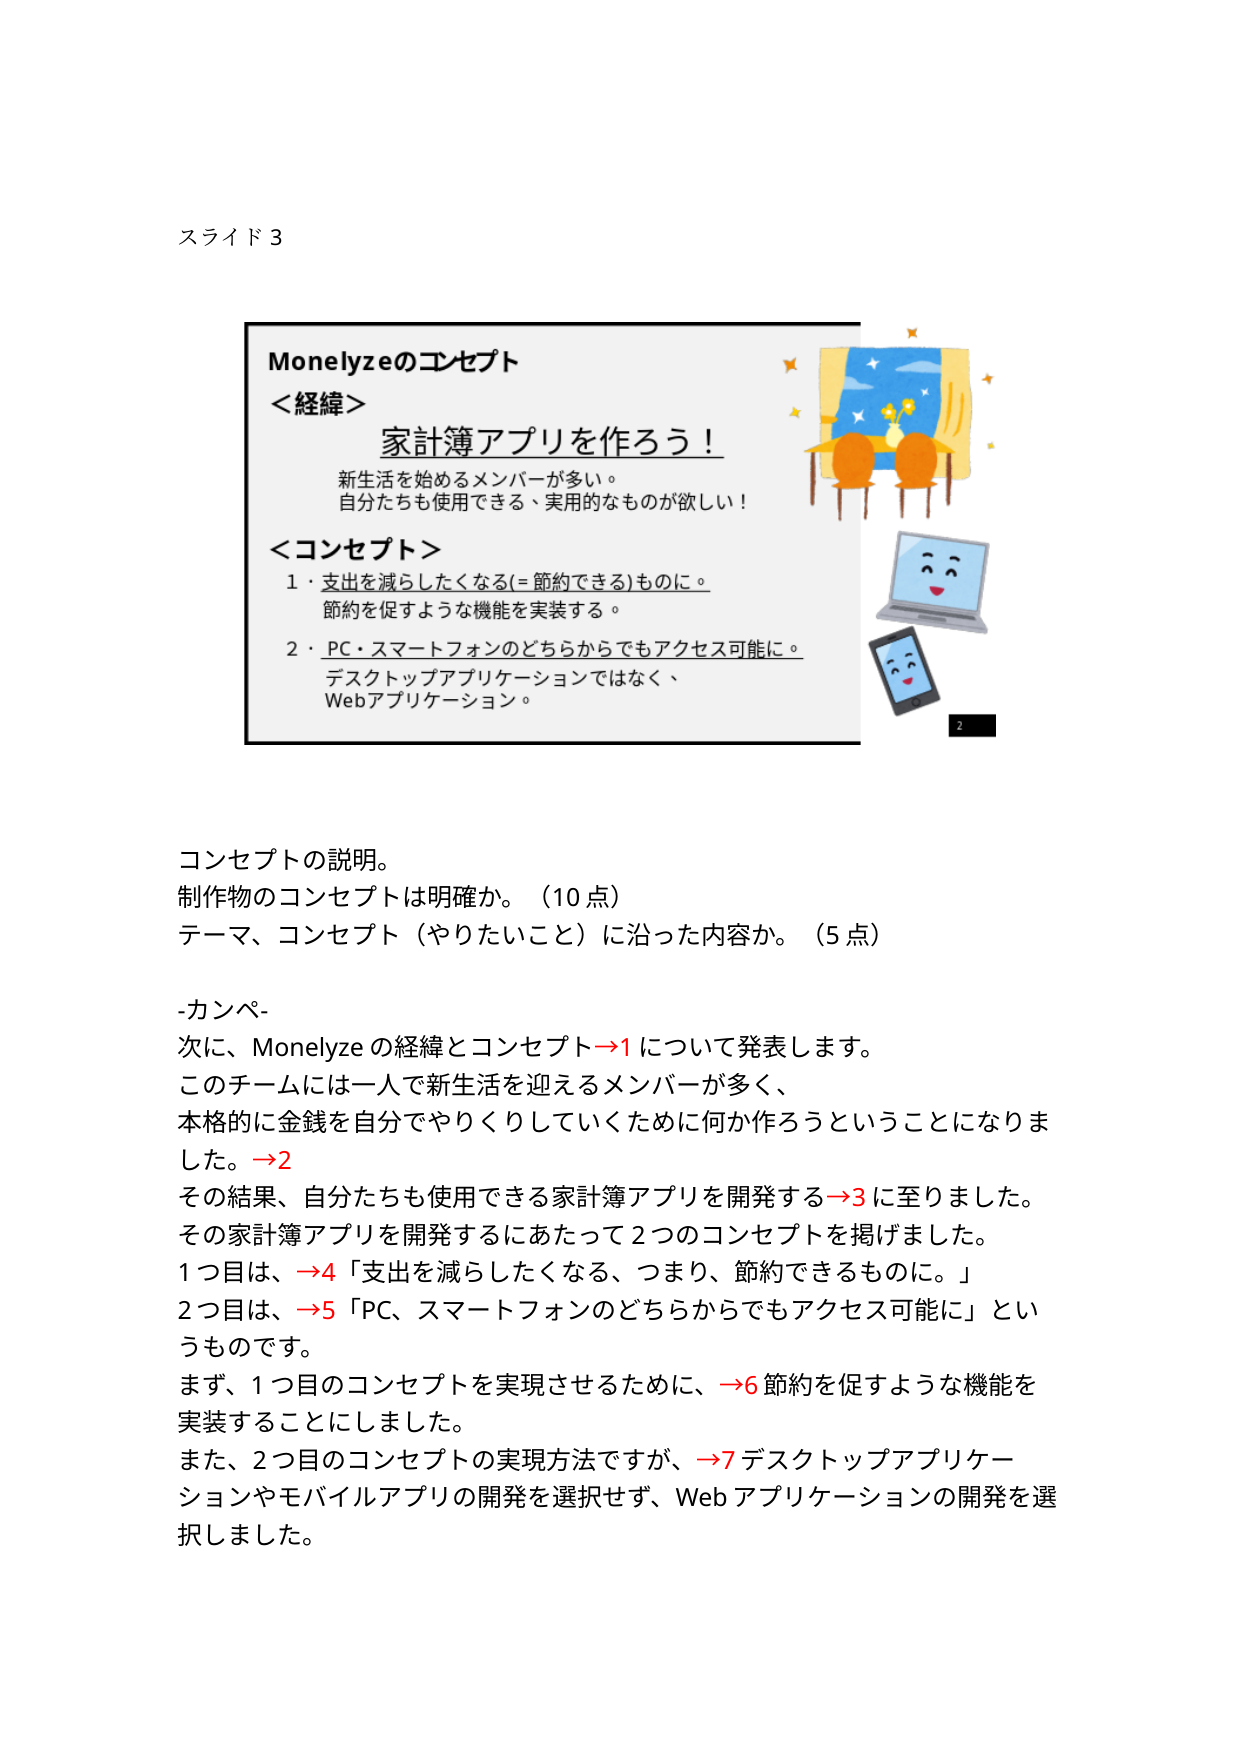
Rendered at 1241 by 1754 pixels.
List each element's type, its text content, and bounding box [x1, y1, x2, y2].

text 次に、Monelyzeの経緯とコンセプト→1について発表します。 [177, 1027, 1063, 1065]
text 本格的に金銭を自分でやりくりしていくために何か作ろうということになりました。→2 [177, 1102, 1063, 1177]
text また、2つ目のコンセプトの実現方法ですが、→7デスクトップアプリケーションやモバイルアプリの開発を選択せず、Webアプリケーションの開発を選択しました。 [177, 1440, 1063, 1552]
text テーマ、コンセプト（やりたいこと）に沿った内容か。（5点） [177, 915, 1063, 952]
text 制作物のコンセプトは明確か。（10点） [177, 877, 1063, 915]
text 2つ目は、→5「PC、スマートフォンのどちらからでもアクセス可能に」というものです。 [177, 1290, 1063, 1365]
text その結果、自分たちも使用できる家計簿アプリを開発する→3に至りました。 [177, 1177, 1063, 1215]
text このチームには一人で新生活を迎えるメンバーが多く、 [177, 1065, 1063, 1102]
text スライド 3 [177, 217, 1063, 254]
text コンセプトの説明。 [177, 840, 1063, 877]
text まず、1つ目のコンセプトを実現させるために、→6節約を促すような機能を実装することにしました。 [177, 1365, 1063, 1440]
text -カンペ- [177, 990, 1063, 1027]
text 1つ目は、→4「支出を減らしたくなる、つまり、節約できるものに。」 [177, 1252, 1063, 1290]
text その家計簿アプリを開発するにあたって2つのコンセプトを掲げました。 [177, 1215, 1063, 1252]
